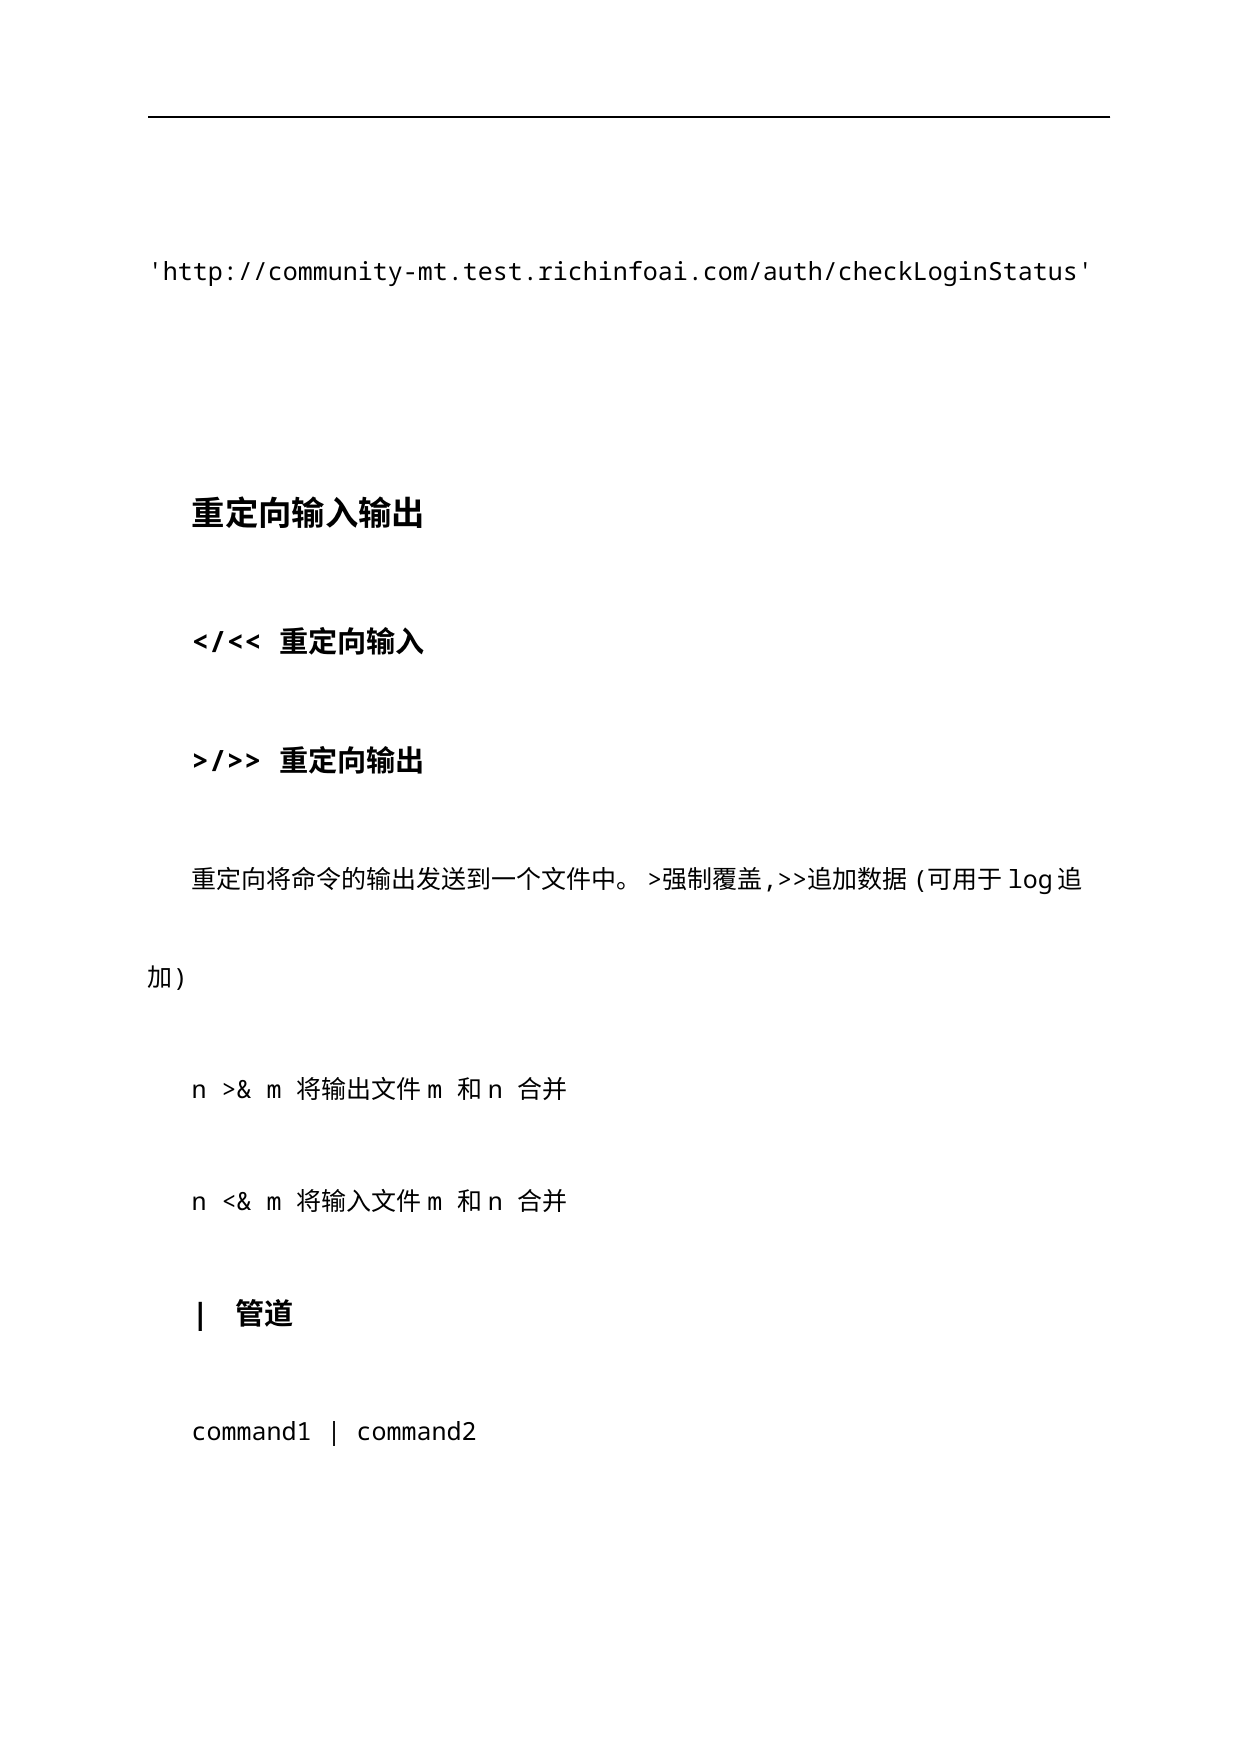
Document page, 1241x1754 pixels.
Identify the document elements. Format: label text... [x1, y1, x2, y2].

subtitle | 管道 [148, 1279, 1110, 1344]
subtitle 重定向输入输出 [148, 478, 1110, 543]
subtitle </<< 重定向输入 [148, 607, 1110, 672]
subtitle >/>> 重定向输出 [148, 726, 1110, 791]
text 'http://community-mt.test.richinfoai.com/auth/checkLoginStatus' [148, 140, 1110, 303]
text 重定向将命令的输出发送到一个文件中。 >强制覆盖,>>追加数据 (可用于log追加) [148, 845, 1110, 1008]
text command1 | command2 [148, 1398, 1110, 1463]
text n <& m 将输入文件 m 和 n 合并 [148, 1167, 1110, 1232]
text n >& m 将输出文件 m 和 n 合并 [148, 1055, 1110, 1120]
